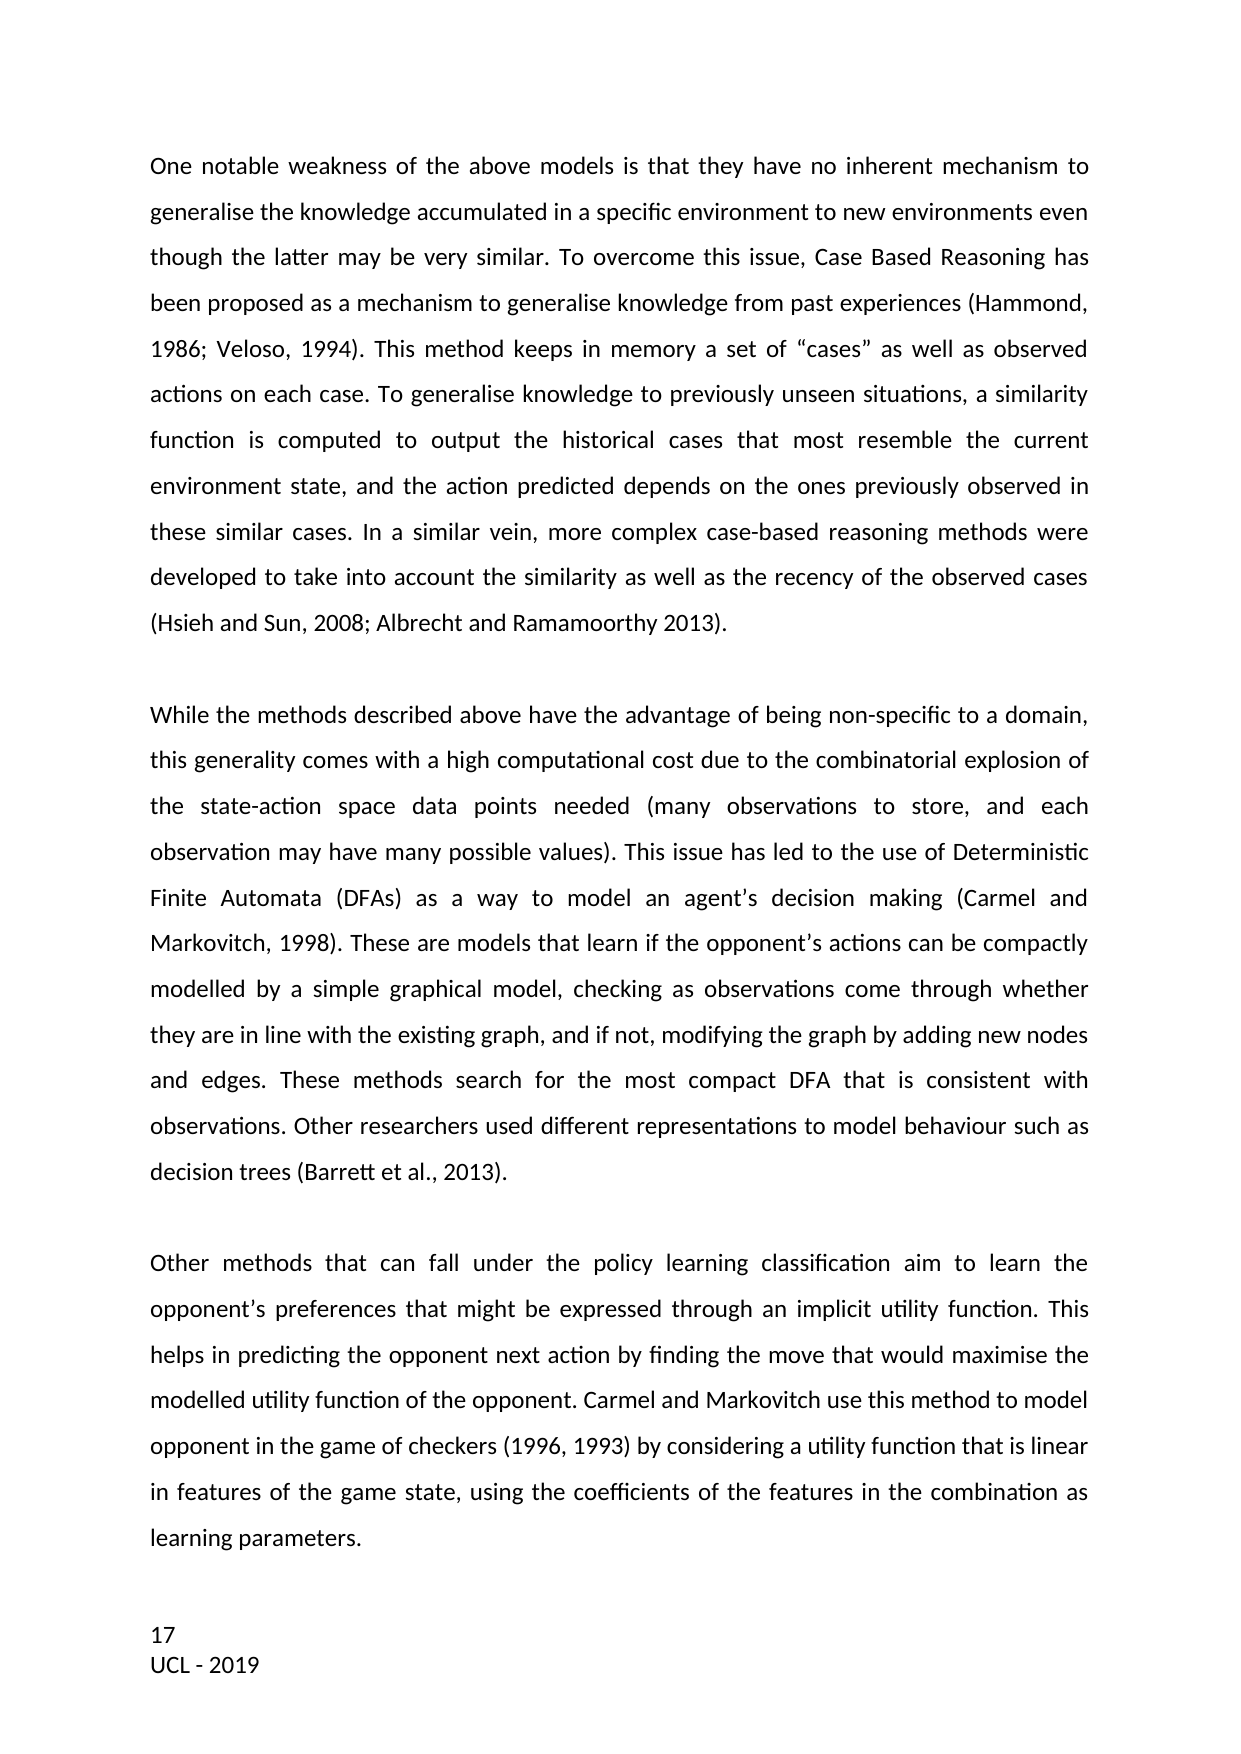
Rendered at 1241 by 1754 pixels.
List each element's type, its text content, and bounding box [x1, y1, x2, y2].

text Other methods that can fall under the policy learning classification aim to learn the opponent’s preferences that might be expressed through an implicit utility function. This helps in predicting the opponent next action by finding the move that would maximise the modelled utility function of the opponent. Carmel and Markovitch use this method to model opponent in the game of checkers (1996, 1993) by considering a utility function that is linear in features of the game state, using the coefficients of the features in the combination as learning parameters. [150, 1247, 1090, 1552]
text One notable weakness of the above models is that they have no inherent mechanism to generalise the knowledge accumulated in a specific environment to new environments even though the latter may be very similar. To overcome this issue, Case Based Reasoning has been proposed as a mechanism to generalise knowledge from past experiences (Hammond, 1986; Veloso, 1994). This method keeps in memory a set of “cases” as well as observed actions on each case. To generalise knowledge to previously unseen situations, a similarity function is computed to output the historical cases that most resemble the current environment state, and the action predicted depends on the ones previously observed in these similar cases. In a similar vein, more complex case-based reasoning methods were developed to take into account the similarity as well as the recency of the observed cases (Hsieh and Sun, 2008; Albrecht and Ramamoorthy 2013). [150, 150, 1090, 638]
text While the methods described above have the advantage of being non-specific to a domain, this generality comes with a high computational cost due to the combinatorial explosion of the state-action space data points needed (many observations to store, and each observation may have many possible values). This issue has led to the use of Deterministic Finite Automata (DFAs) as a way to model an agent’s decision making (Carmel and Markovitch, 1998). These are models that learn if the opponent’s actions can be compactly modelled by a simple graphical model, checking as observations come through whether they are in line with the existing graph, and if not, modifying the graph by adding new nodes and edges. These methods search for the most compact DFA that is consistent with observations. Other researchers used different representations to model behaviour such as decision trees (Barrett et al., 2013). [150, 699, 1090, 1187]
